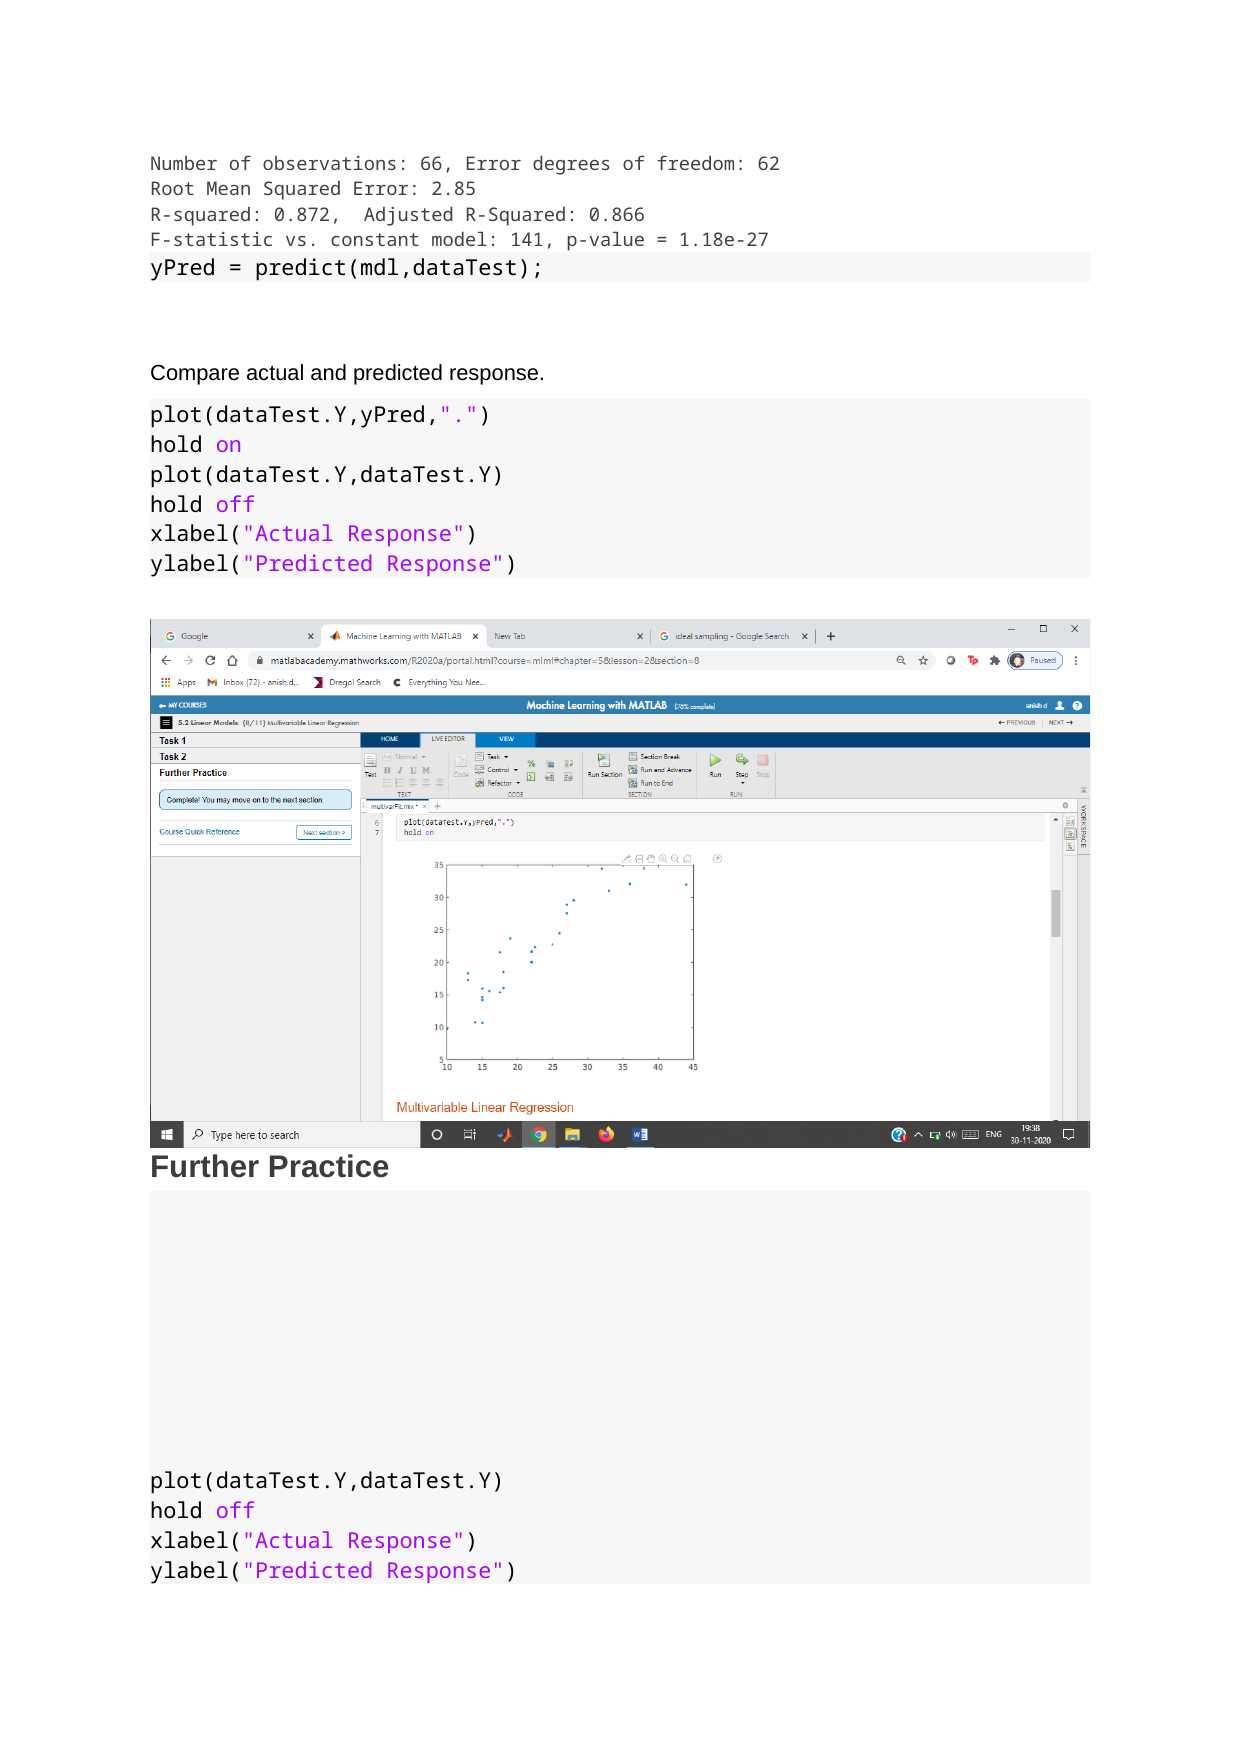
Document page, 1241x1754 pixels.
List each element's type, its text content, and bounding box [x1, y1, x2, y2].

text xlabel("Actual Response") [150, 1525, 1090, 1555]
text plot(dataTest.Y,dataTest.Y) [150, 459, 1090, 488]
text plot(dataTest.Y,yPred,".") [150, 399, 1090, 429]
picture [150, 619, 1091, 1148]
text plot(dataTest.Y,dataTest.Y) [150, 1465, 1090, 1495]
text ylabel("Predicted Response") [150, 548, 1090, 578]
text Compare actual and predicted response. [150, 352, 1090, 385]
text hold on [150, 429, 1090, 459]
text xlabel("Actual Response") [150, 518, 1090, 548]
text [150, 150, 1090, 252]
text Further Practice [150, 1148, 1074, 1184]
text ylabel("Predicted Response") [150, 1555, 1090, 1584]
text yPred = predict(mdl,dataTest); [150, 252, 1090, 282]
text hold off [150, 488, 1090, 518]
text hold off [150, 1495, 1090, 1525]
